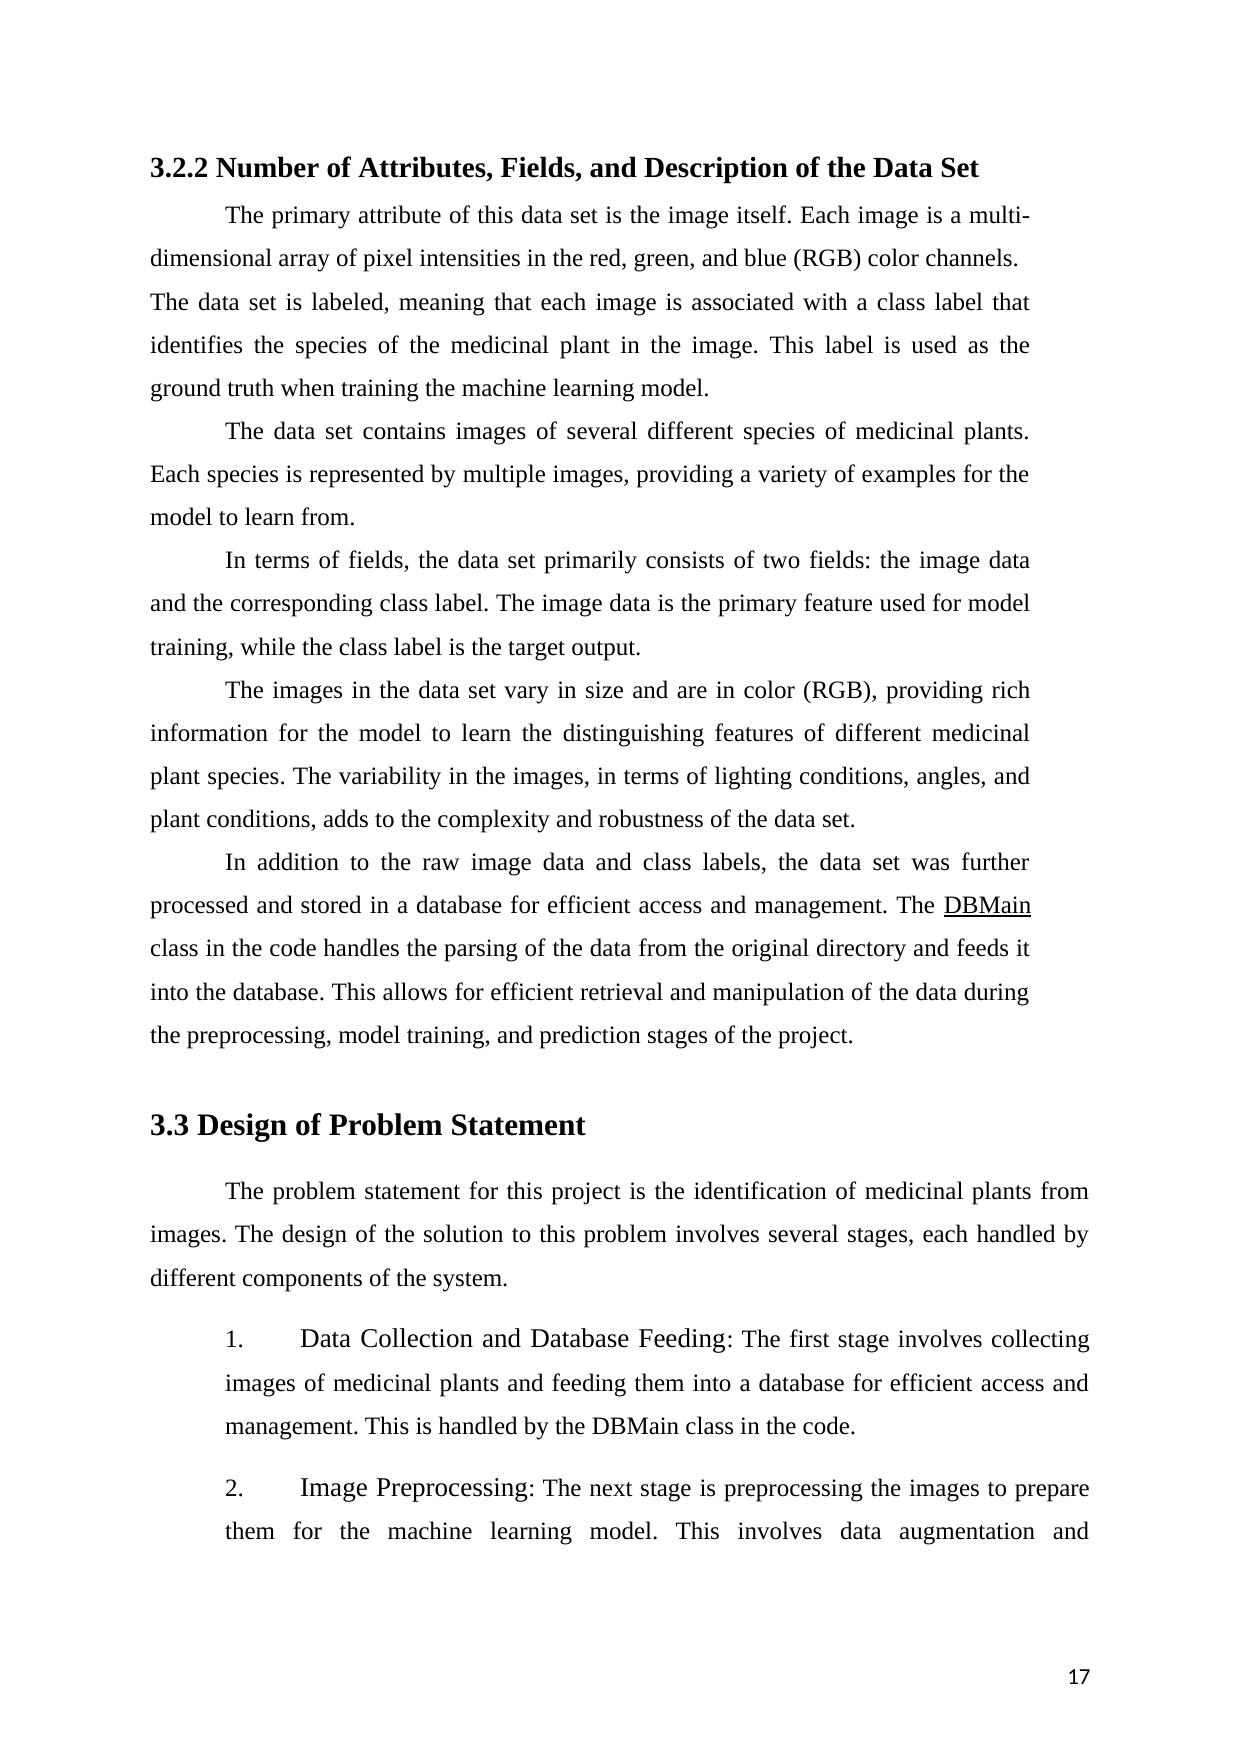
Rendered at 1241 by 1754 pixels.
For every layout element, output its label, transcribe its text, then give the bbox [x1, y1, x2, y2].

text 3.2.2 Number of Attributes, Fields, and Description of the Data Set [150, 150, 1031, 183]
text The data set is labeled, meaning that each image is associated with a class label that identifies the species of the medicinal plant in the image. This label is used as the ground truth when training the machine learning model. [150, 287, 1031, 402]
text In addition to the raw image data and class labels, the data set was further processed and stored in a database for efficient access and management. The DBMain class in the code handles the parsing of the data from the original directory and feeds it into the database. This allows for efficient retrieval and manipulation of the data during the preprocessing, model training, and prediction stages of the project. [150, 847, 1031, 1048]
text The problem statement for this project is the identification of medicinal plants from images. The design of the solution to this problem involves several stages, each handled by different components of the system. [150, 1176, 1090, 1291]
text The images in the data set vary in size and are in color (RGB), providing rich information for the model to learn the distinguishing features of different medicinal plant species. The variability in the images, in terms of lighting conditions, angles, and plant conditions, adds to the complexity and robustness of the data set. [150, 675, 1031, 833]
list Data Collection and Database Feeding: The first stage involves collecting images of medicinal plants and feeding them into a database for efficient access and management. This is handled by the DBMain class in the code. [225, 1322, 1090, 1440]
text The data set contains images of several different species of medicinal plants. Each species is represented by multiple images, providing a variety of examples for the model to learn from. [150, 416, 1031, 531]
text In terms of fields, the data set primarily consists of two fields: the image data and the corresponding class label. The image data is the primary feature used for model training, while the class label is the target output. [150, 545, 1031, 660]
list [225, 1471, 1090, 1545]
text The primary attribute of this data set is the image itself. Each image is a multi-dimensional array of pixel intensities in the red, green, and blue (RGB) color channels. [150, 200, 1031, 272]
text 3.3 Design of Problem Statement [150, 1106, 1090, 1142]
